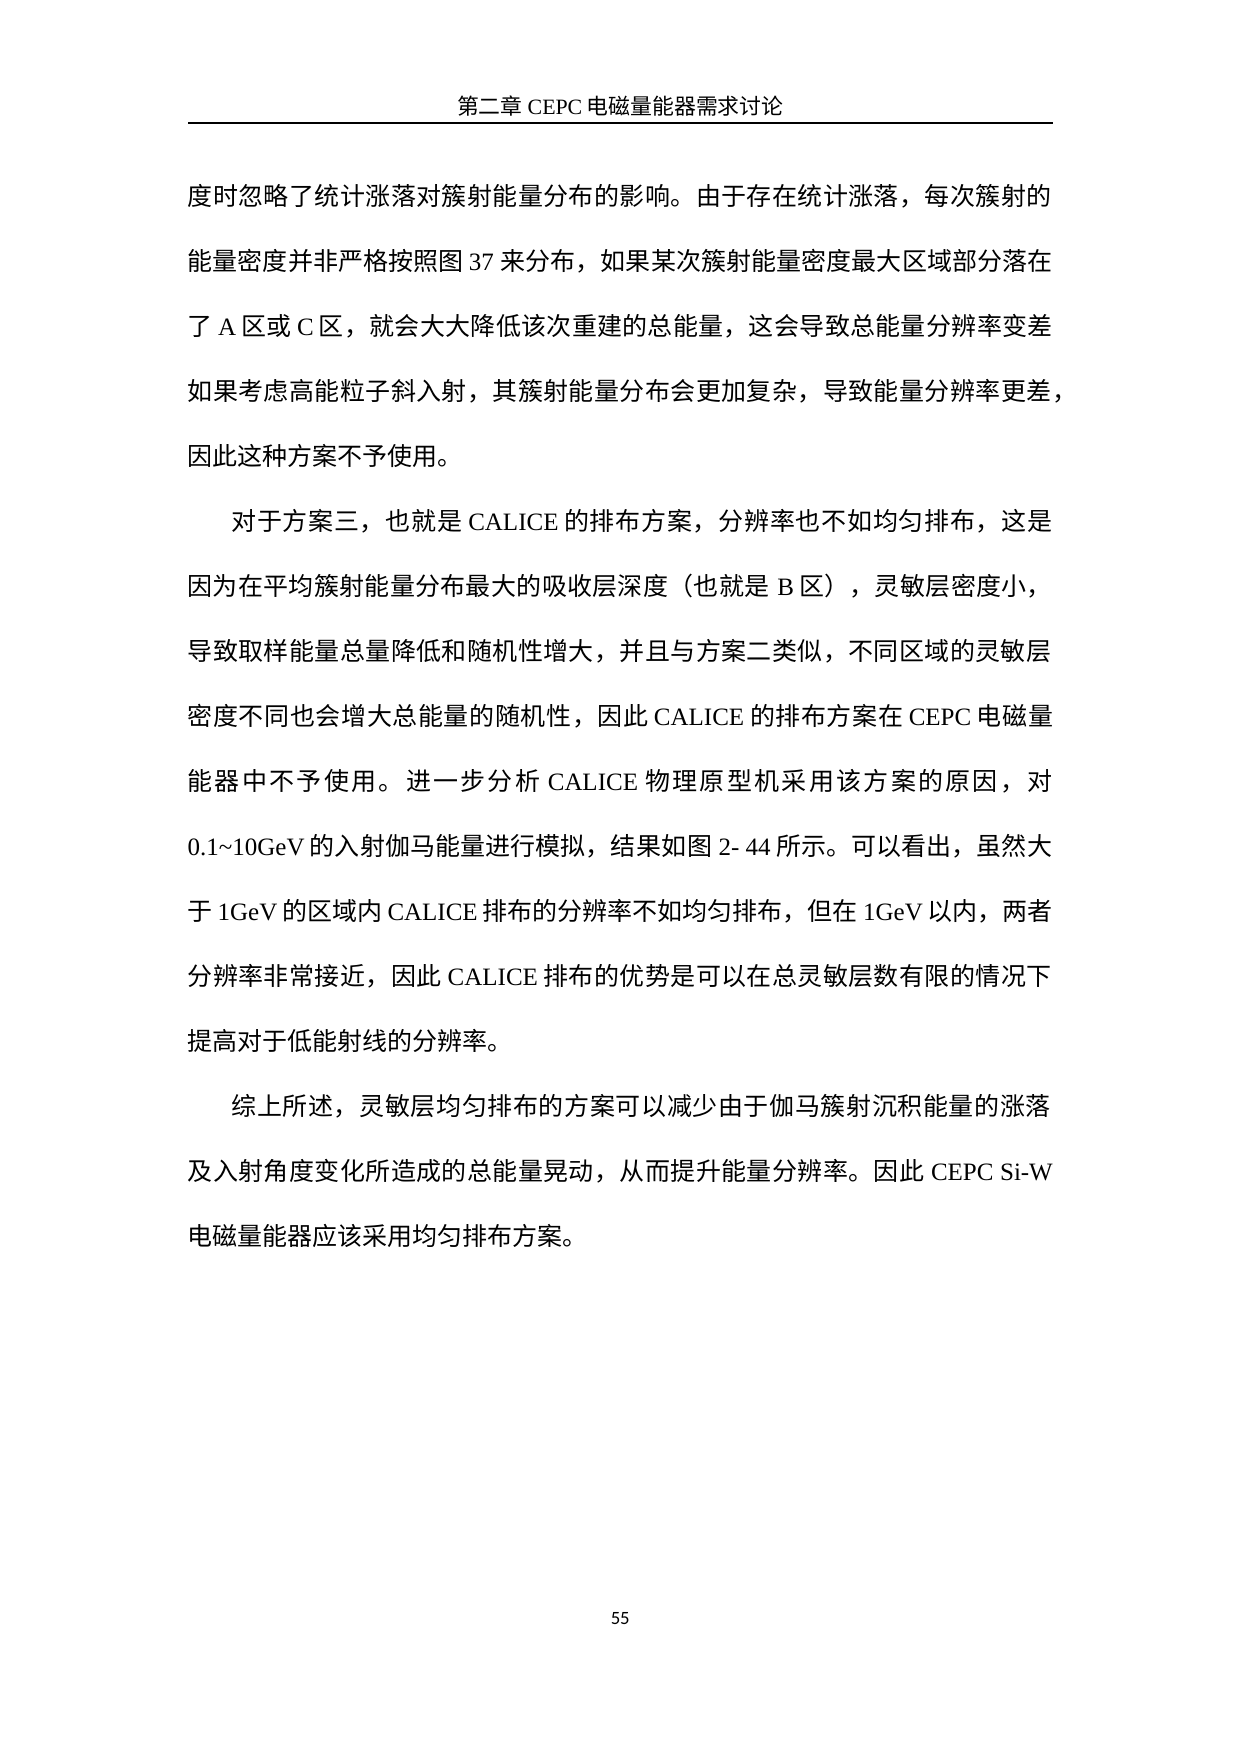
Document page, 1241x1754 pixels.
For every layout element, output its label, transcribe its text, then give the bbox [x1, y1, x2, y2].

text 综上所述，灵敏层均匀排布的方案可以减少由于伽马簇射沉积能量的涨落及入射角度变化所造成的总能量晃动，从而提升能量分辨率。因此CEPC Si-W电磁量能器应该采用均匀排布方案。 [187, 1072, 1053, 1267]
text 对于方案三，也就是CALICE的排布方案，分辨率也不如均匀排布，这是因为在平均簇射能量分布最大的吸收层深度（也就是B区），灵敏层密度小，导致取样能量总量降低和随机性增大，并且与方案二类似，不同区域的灵敏层密度不同也会增大总能量的随机性，因此CALICE的排布方案在CEPC电磁量能器中不予使用。进一步分析CALICE物理原型机采用该方案的原因，对0.1~10GeV的入射伽马能量进行模拟，结果如图 2- 44所示。可以看出，虽然大于1GeV的区域内CALICE排布的分辨率不如均匀排布，但在1GeV以内，两者分辨率非常接近，因此CALICE排布的优势是可以在总灵敏层数有限的情况下提高对于低能射线的分辨率。 [187, 487, 1053, 1072]
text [187, 162, 1053, 487]
